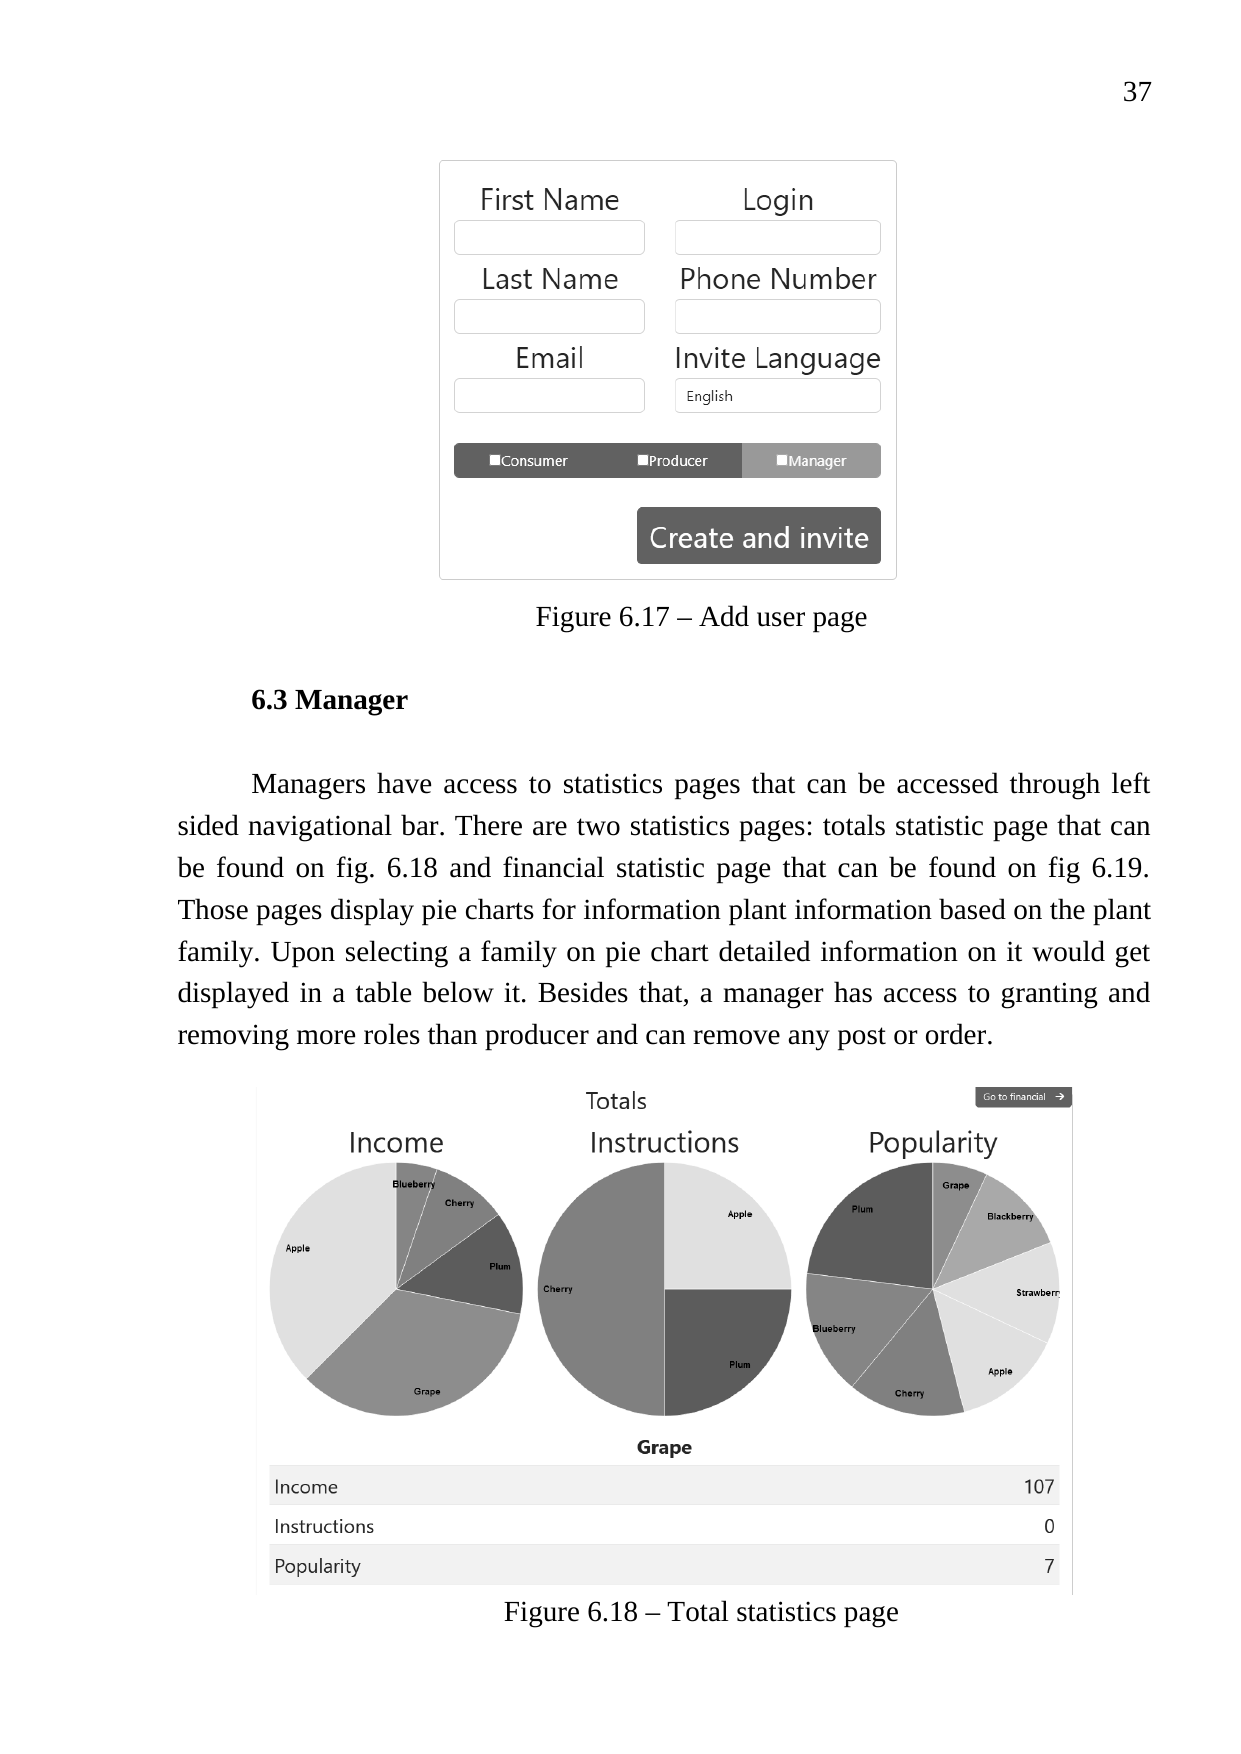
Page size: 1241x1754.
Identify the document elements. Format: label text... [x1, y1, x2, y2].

text Managers have access to statistics pages that can be accessed through left sided navigational bar. There are two statistics pages: totals statistic page that can be found on fig. 6.18 and financial statistic page that can be found on fig 6.19. Those pages display pie charts for information plant information based on the plant family. Upon selecting a family on pie chart detailed information on it would get displayed in a table below it. Besides that, a manager has access to granting and removing more roles than producer and can remove any post or order. [177, 766, 1152, 1051]
picture [407, 140, 922, 599]
picture [255, 1087, 1073, 1595]
text Figure 6.18 – Total statistics page [177, 1594, 1152, 1628]
subtitle 6.3 Manager [177, 682, 1152, 716]
text Figure 6.17 – Add user page [177, 599, 1152, 632]
